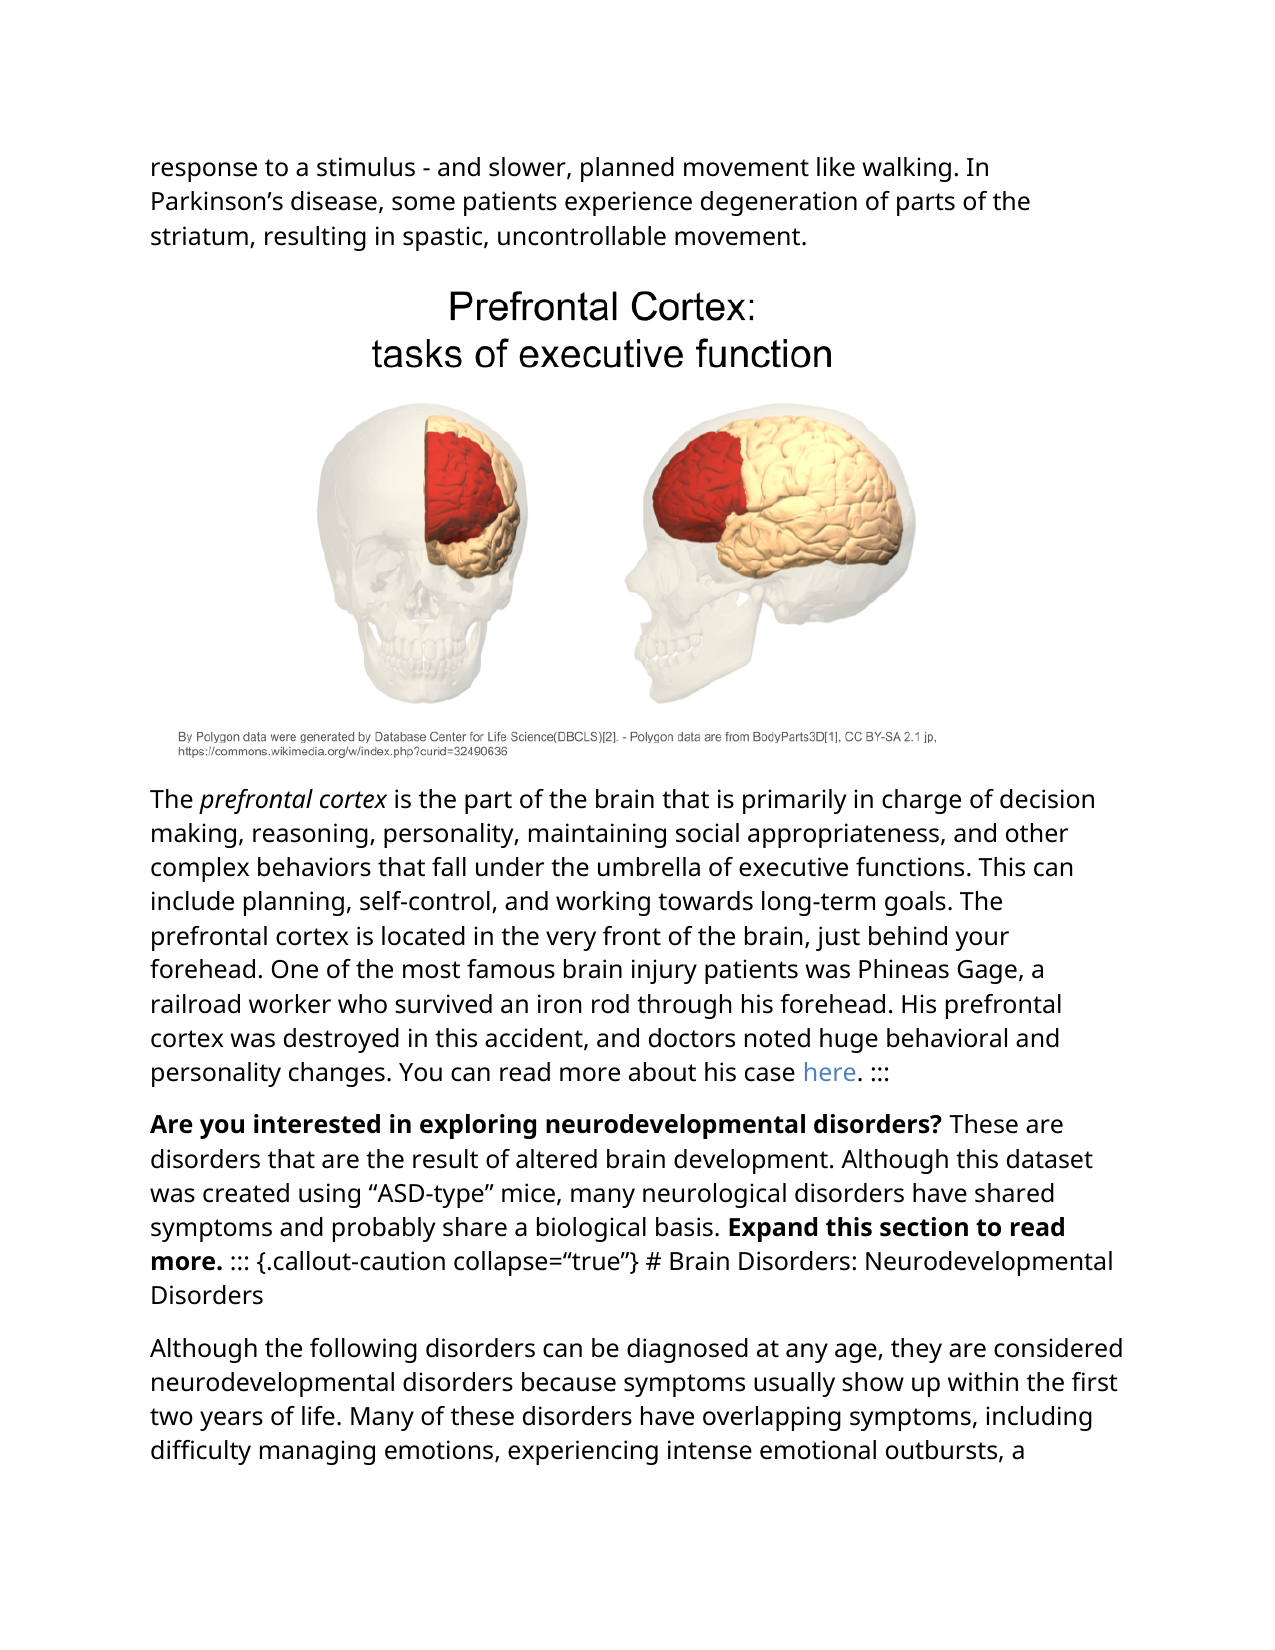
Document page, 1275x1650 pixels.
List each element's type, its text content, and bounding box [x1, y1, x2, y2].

text Are you interested in exploring neurodevelopmental disorders? These are disorders that are the result of altered brain development. Although this dataset was created using “ASD-type” mice, many neurological disorders have shared symptoms and probably share a biological basis. Expand this section to read more. ::: {.callout-caution collapse=“true”} # Brain Disorders: Neurodevelopmental Disorders [150, 1107, 1125, 1312]
picture [168, 271, 1044, 764]
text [150, 150, 1125, 252]
text The prefrontal cortex is the part of the brain that is primarily in charge of decision making, reasoning, personality, maintaining social appropriateness, and other complex behaviors that fall under the umbrella of executive functions. This can include planning, self-control, and working towards long-term goals. The prefrontal cortex is located in the very front of the brain, just behind your forehead. One of the most famous brain injury patients was Phineas Gage, a railroad worker who survived an iron rod through his forehead. His prefrontal cortex was destroyed in this accident, and doctors noted huge behavioral and personality changes. You can read more about his case here. ::: [150, 782, 1125, 1088]
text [150, 1330, 1125, 1467]
